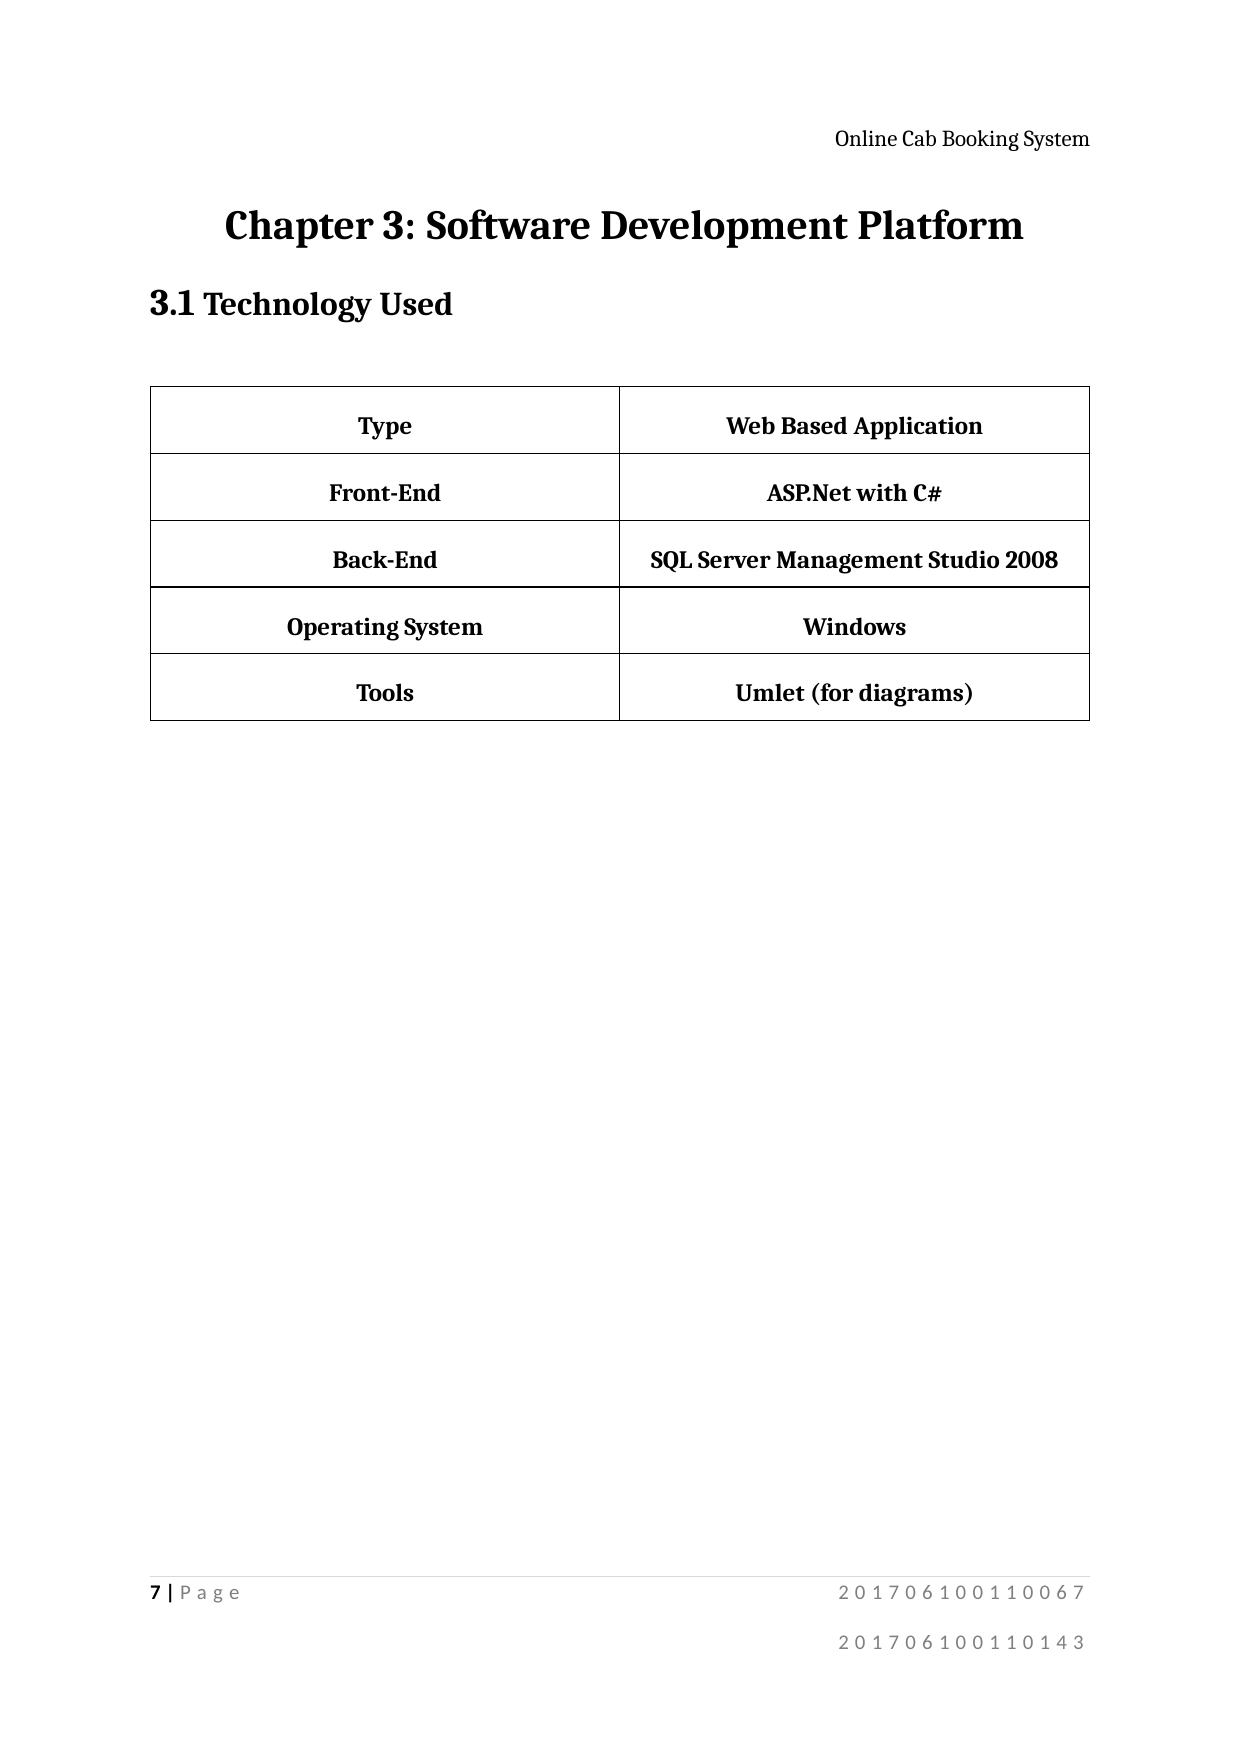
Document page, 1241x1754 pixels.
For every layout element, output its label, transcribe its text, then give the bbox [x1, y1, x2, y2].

table_cell SQL Server Management Studio 2008 [620, 521, 1089, 586]
table_header Web Based Application [620, 387, 1089, 453]
table_header Type [151, 387, 619, 453]
table_cell Back-End [151, 521, 619, 586]
table_cell Umlet (for diagrams) [620, 654, 1089, 720]
table_cell Operating System [151, 588, 619, 653]
table_cell Front-End [151, 454, 619, 519]
subtitle 3.1 Technology Used [150, 282, 1090, 325]
subtitle Chapter 3: Software Development Platform [150, 202, 1090, 250]
table_cell Windows [620, 588, 1089, 653]
table_cell ASP.Net with C# [620, 454, 1089, 519]
table_cell Tools [151, 654, 619, 720]
